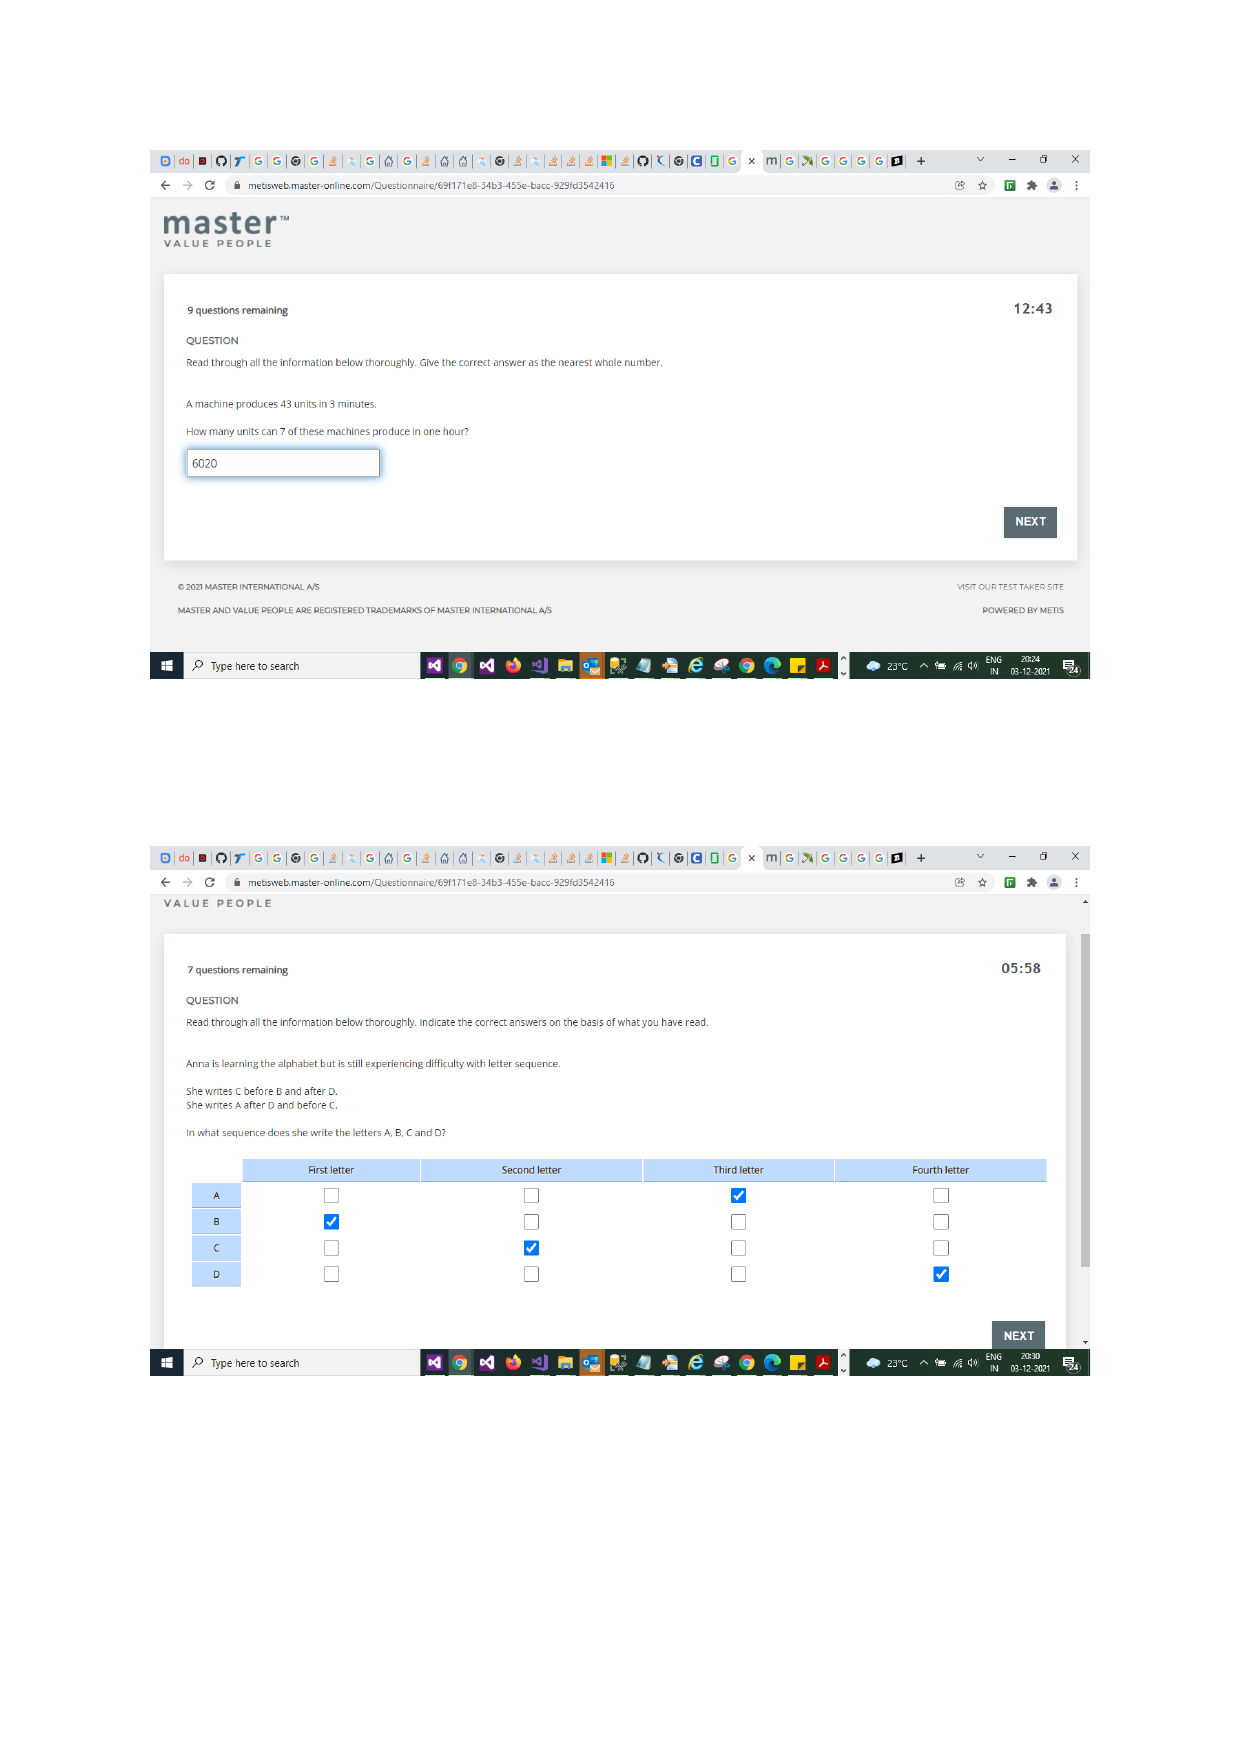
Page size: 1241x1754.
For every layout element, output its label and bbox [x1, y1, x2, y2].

picture [150, 846, 1091, 1376]
picture [150, 150, 1091, 679]
